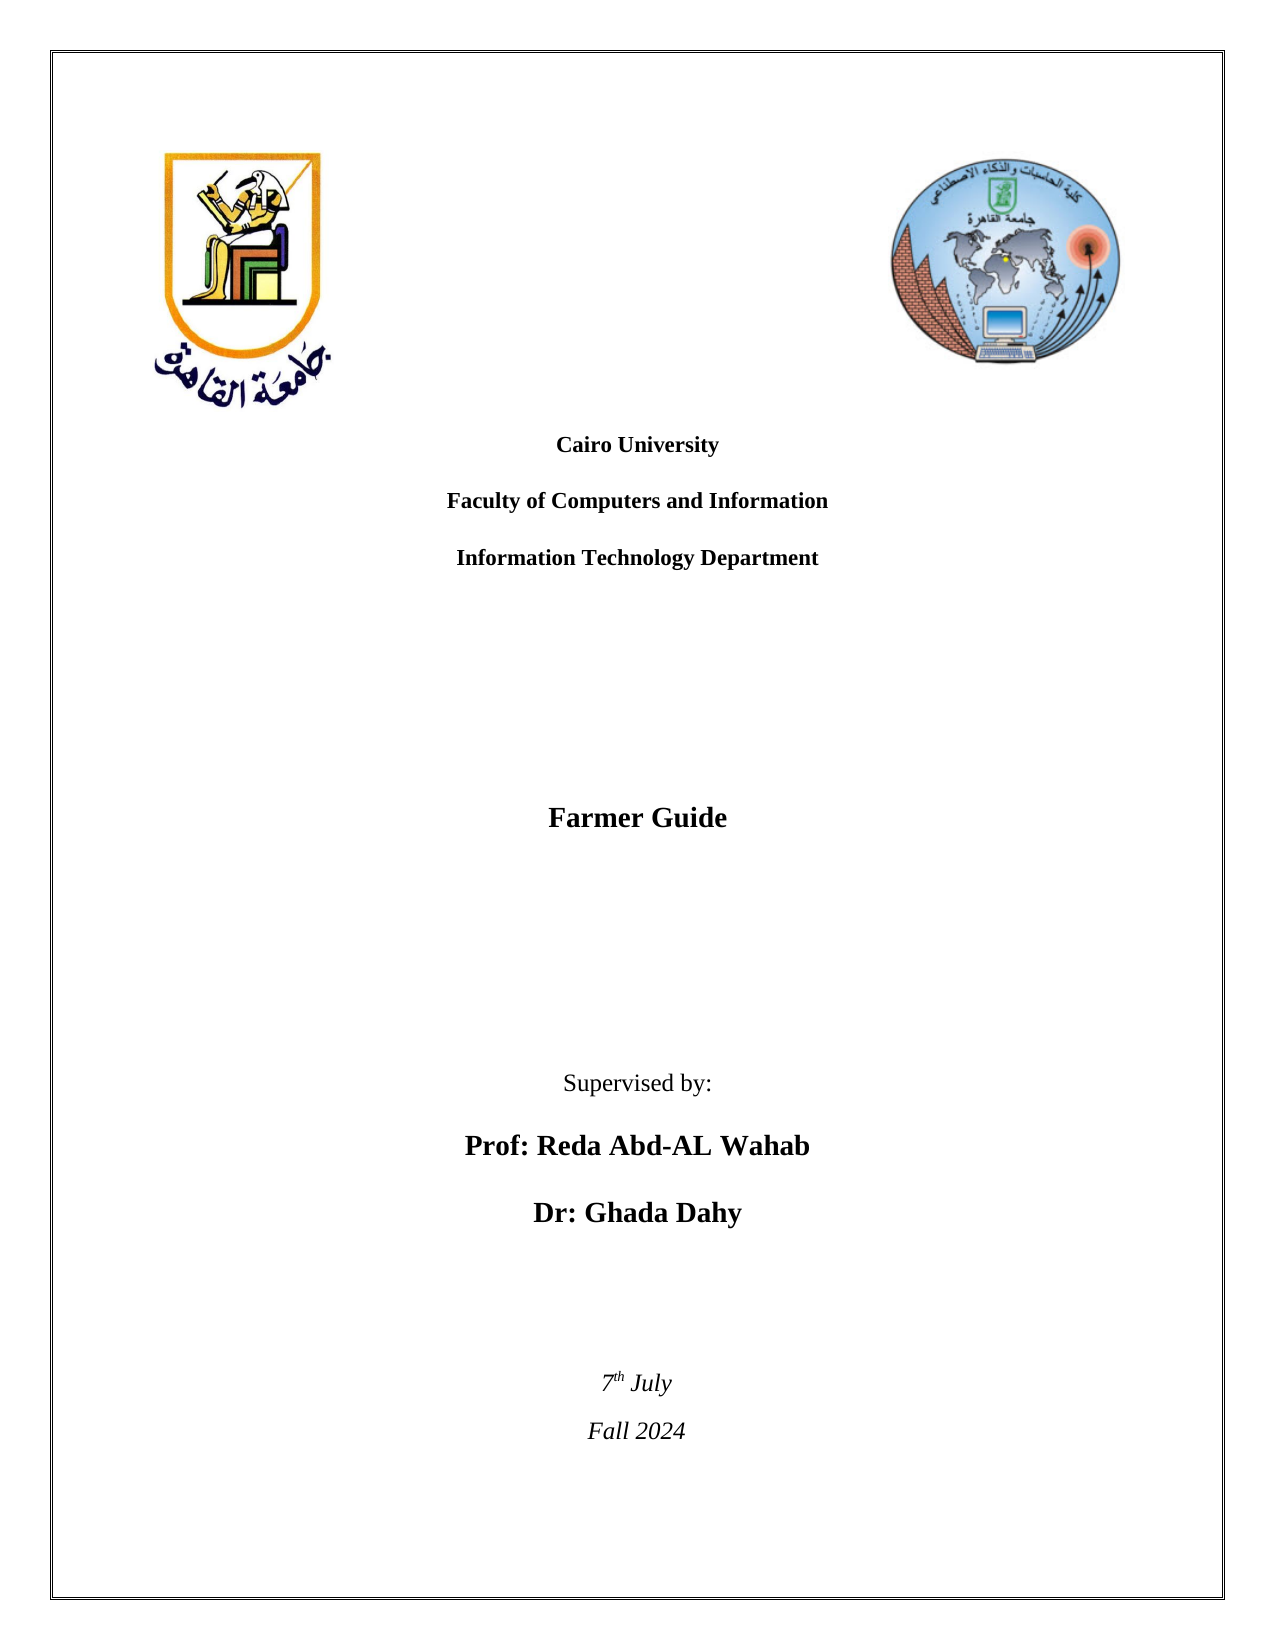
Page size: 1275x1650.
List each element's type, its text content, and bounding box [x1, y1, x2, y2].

text Supervised by: [150, 1068, 1125, 1097]
text 7th July [150, 1368, 1125, 1397]
text Cairo University [150, 431, 1125, 458]
picture [887, 151, 1125, 375]
text Dr: Ghada Dahy [150, 1195, 1125, 1229]
text Prof: Reda Abd-AL Wahab [150, 1128, 1125, 1162]
text Faculty of Computers and Information [150, 487, 1125, 514]
text Farmer Guide [150, 801, 1125, 834]
text Information Technology Department [150, 543, 1125, 570]
text Fall 2024 [150, 1416, 1125, 1444]
picture [150, 150, 334, 412]
